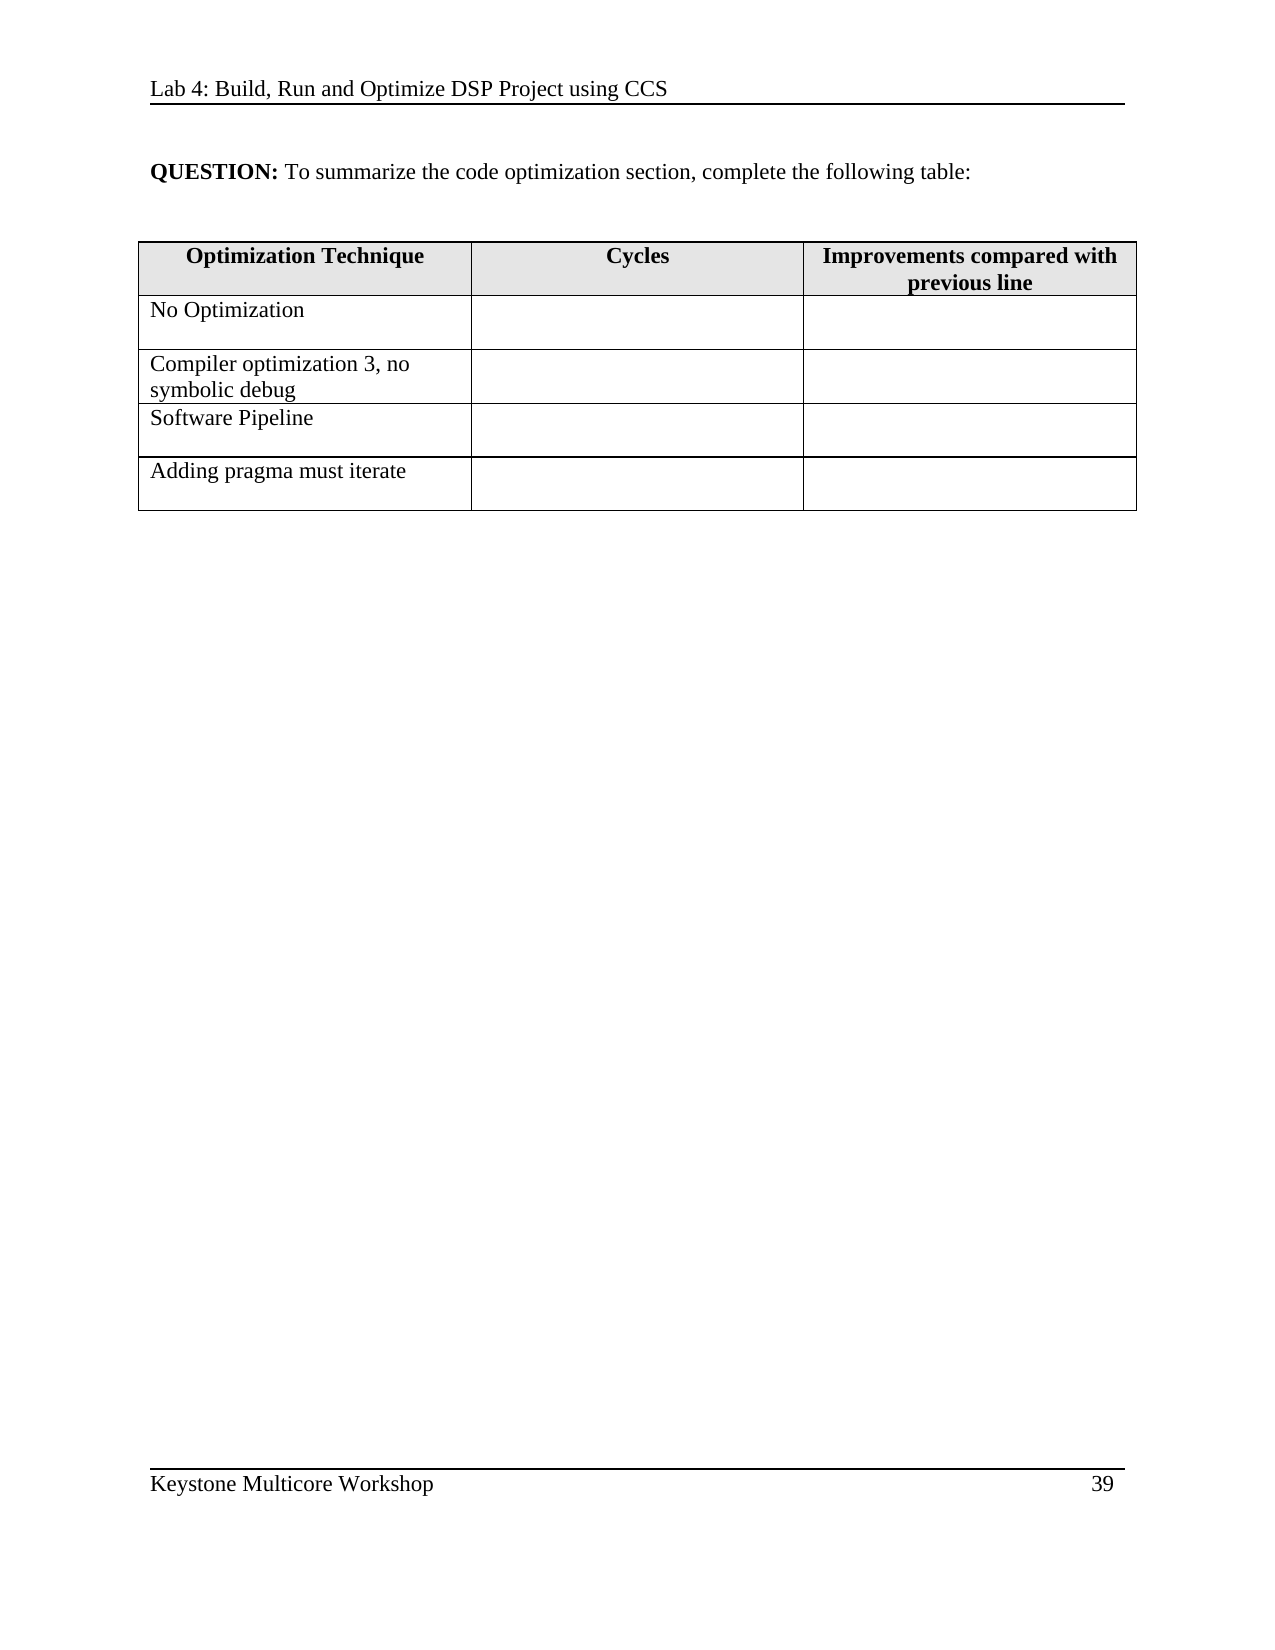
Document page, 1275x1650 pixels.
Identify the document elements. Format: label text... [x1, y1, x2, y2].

table_cell [472, 404, 803, 456]
table_cell [804, 404, 1136, 456]
table_cell [804, 296, 1136, 349]
table_header Cycles [472, 243, 803, 295]
table_cell No Optimization [139, 296, 471, 349]
table_cell [472, 458, 803, 510]
text QUESTION: To summarize the code optimization section, complete the following table: [150, 158, 1125, 184]
table_cell Compiler optimization 3, no symbolic debug [139, 350, 471, 403]
table_cell [804, 458, 1136, 510]
table_header Optimization Technique [139, 243, 471, 295]
table_cell Software Pipeline [139, 404, 471, 456]
table_header Improvements compared with previous line [804, 243, 1136, 295]
table_cell [472, 296, 803, 349]
table_cell [472, 350, 803, 403]
table_cell [804, 350, 1136, 403]
table_cell Adding pragma must iterate [139, 458, 471, 510]
